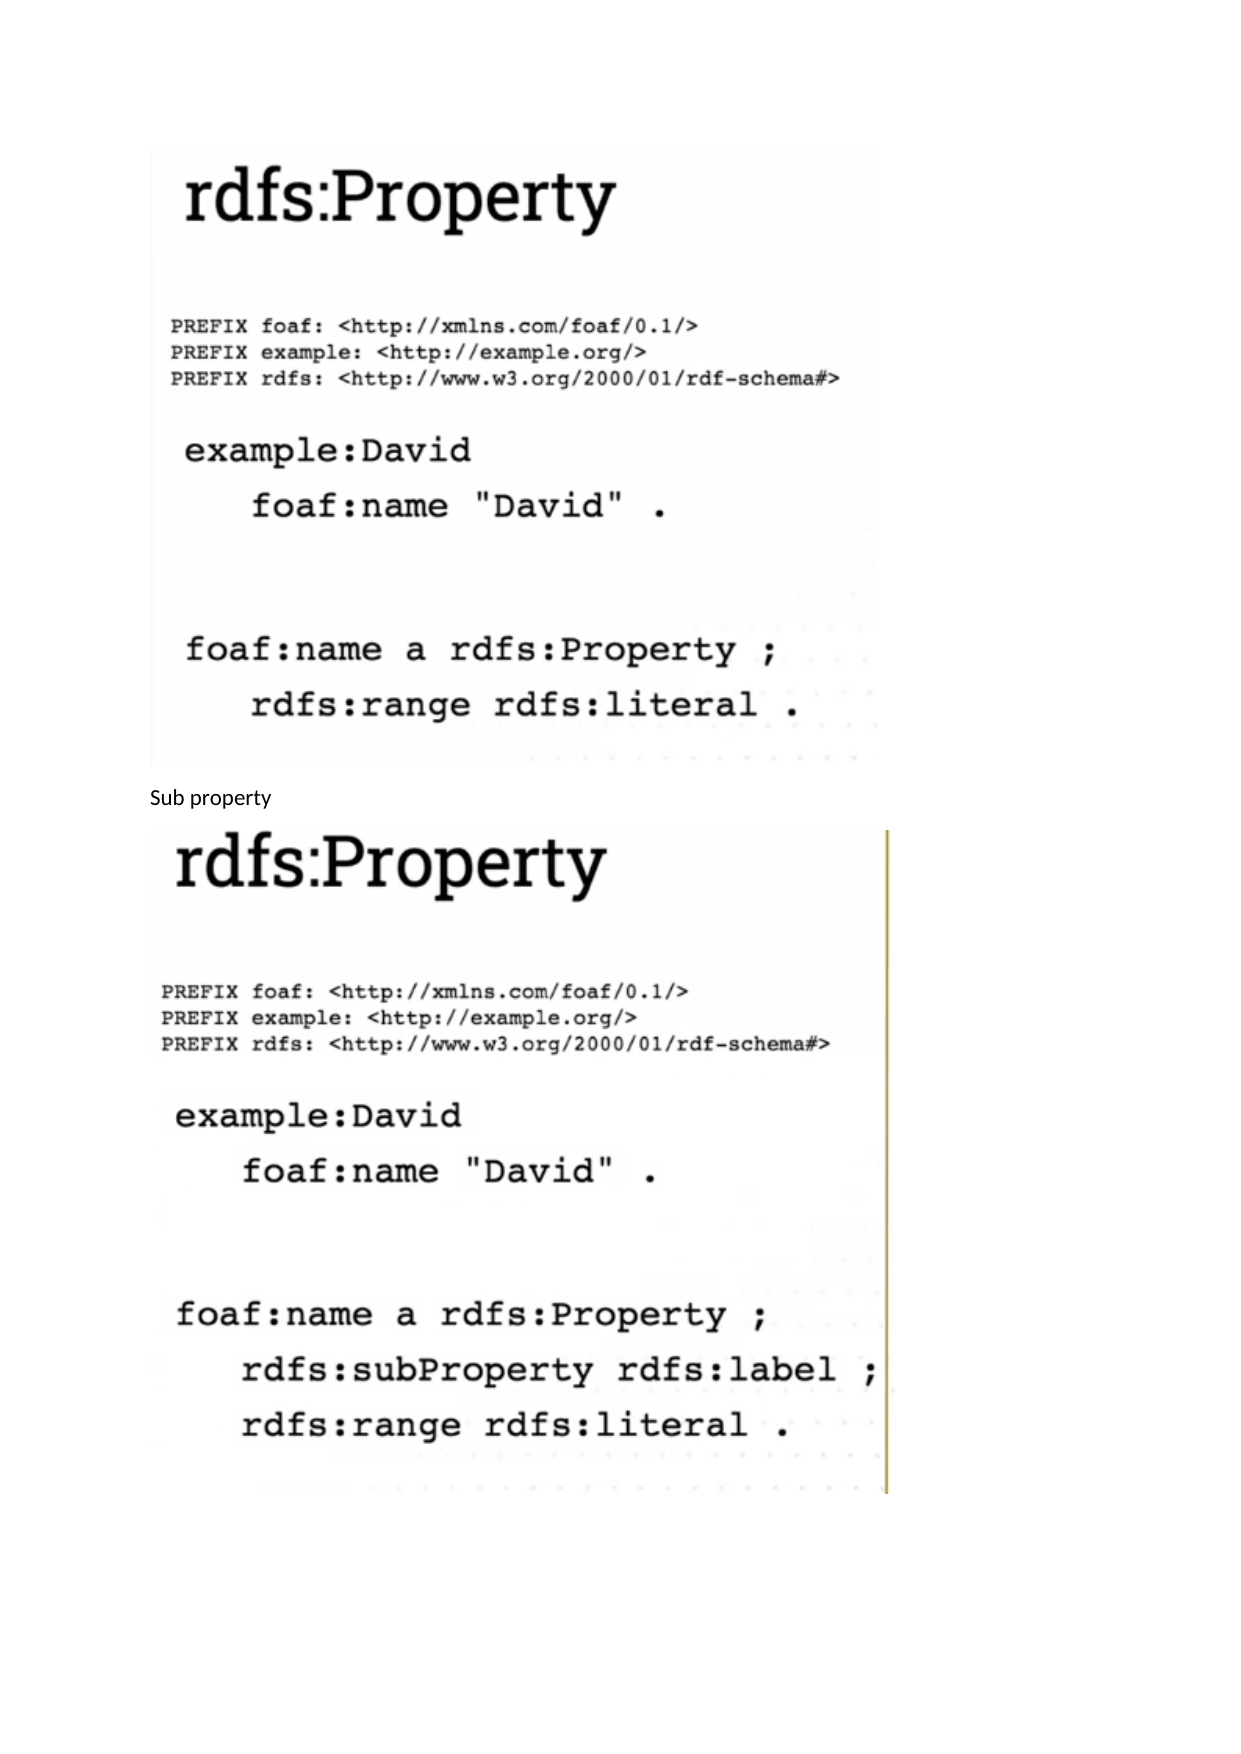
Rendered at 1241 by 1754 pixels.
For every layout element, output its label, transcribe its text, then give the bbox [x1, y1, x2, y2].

picture [150, 830, 896, 1494]
text Sub property [150, 783, 1090, 811]
picture [150, 150, 879, 765]
